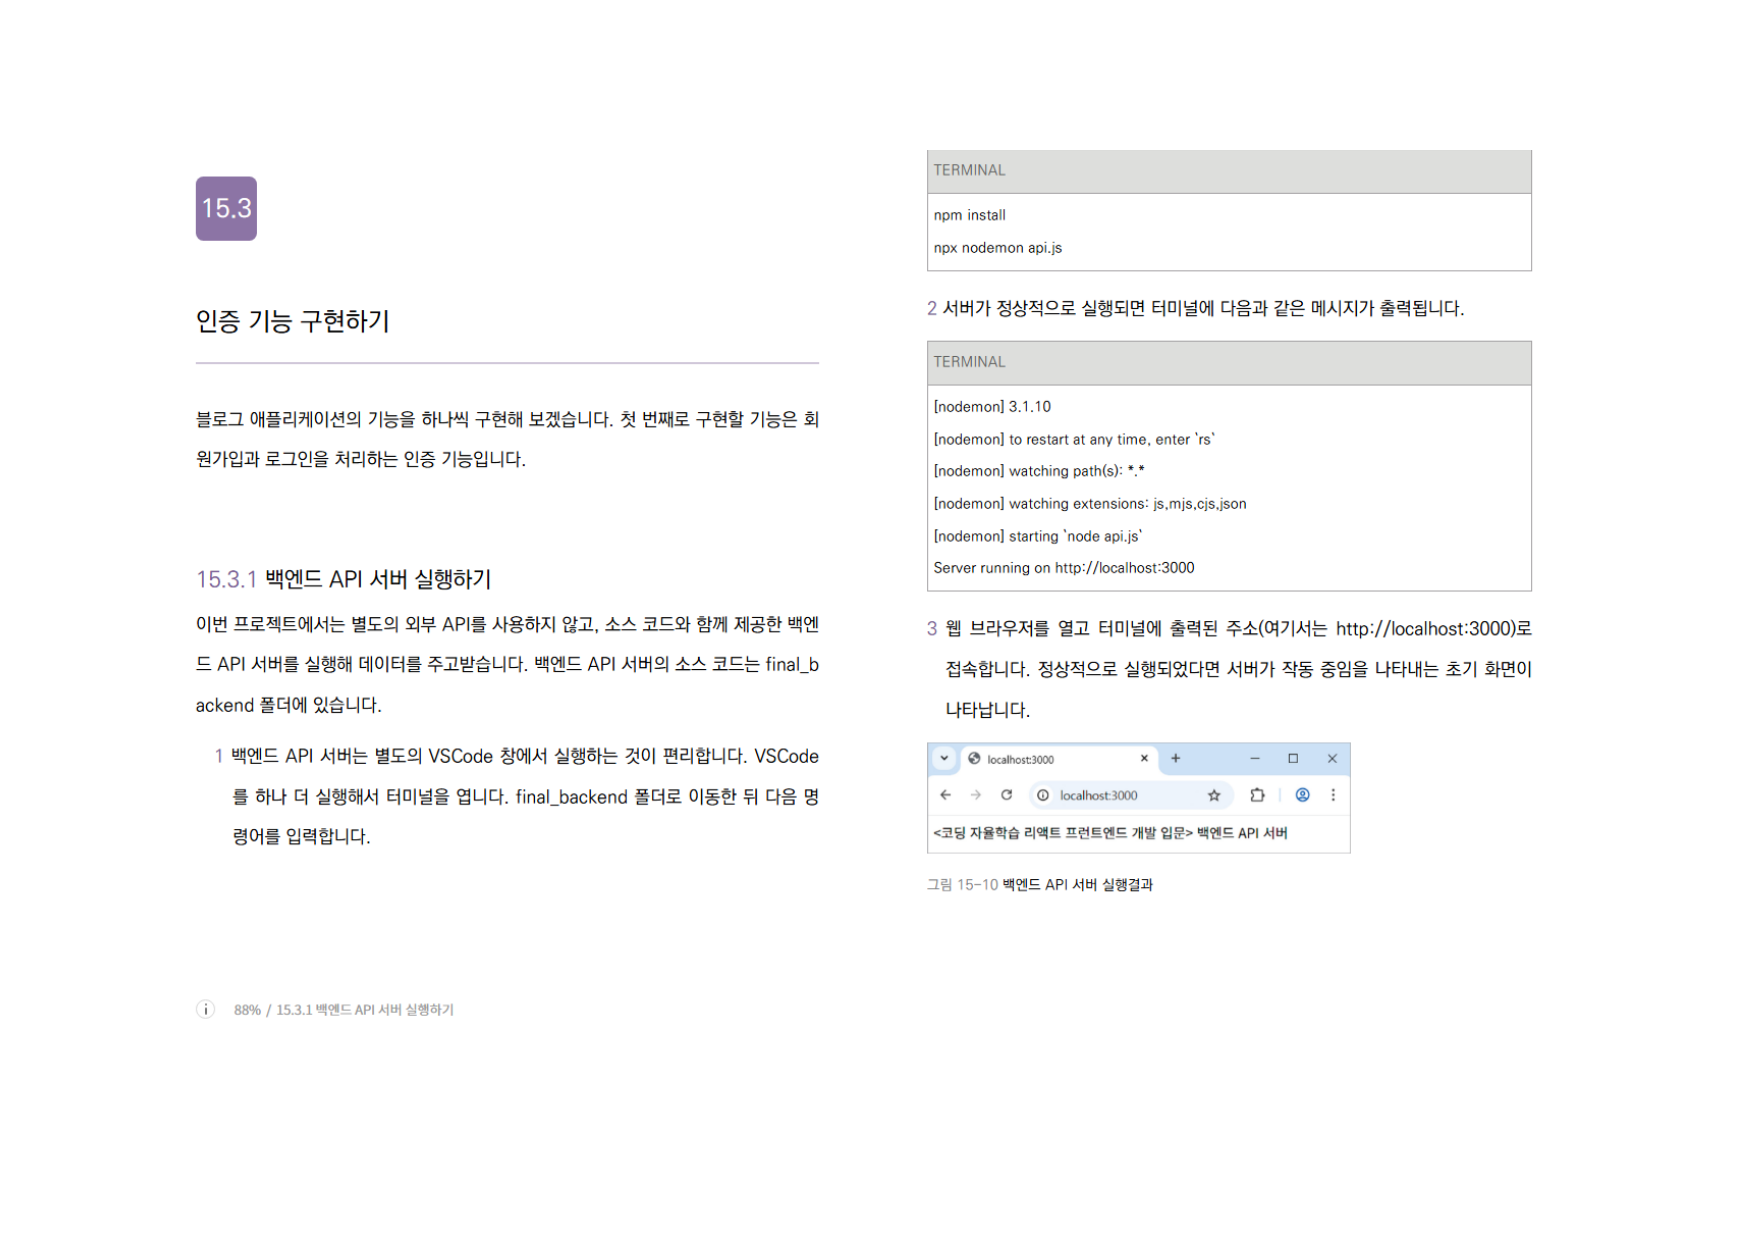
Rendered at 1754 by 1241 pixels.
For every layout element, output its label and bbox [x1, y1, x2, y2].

picture [150, 150, 1577, 1030]
